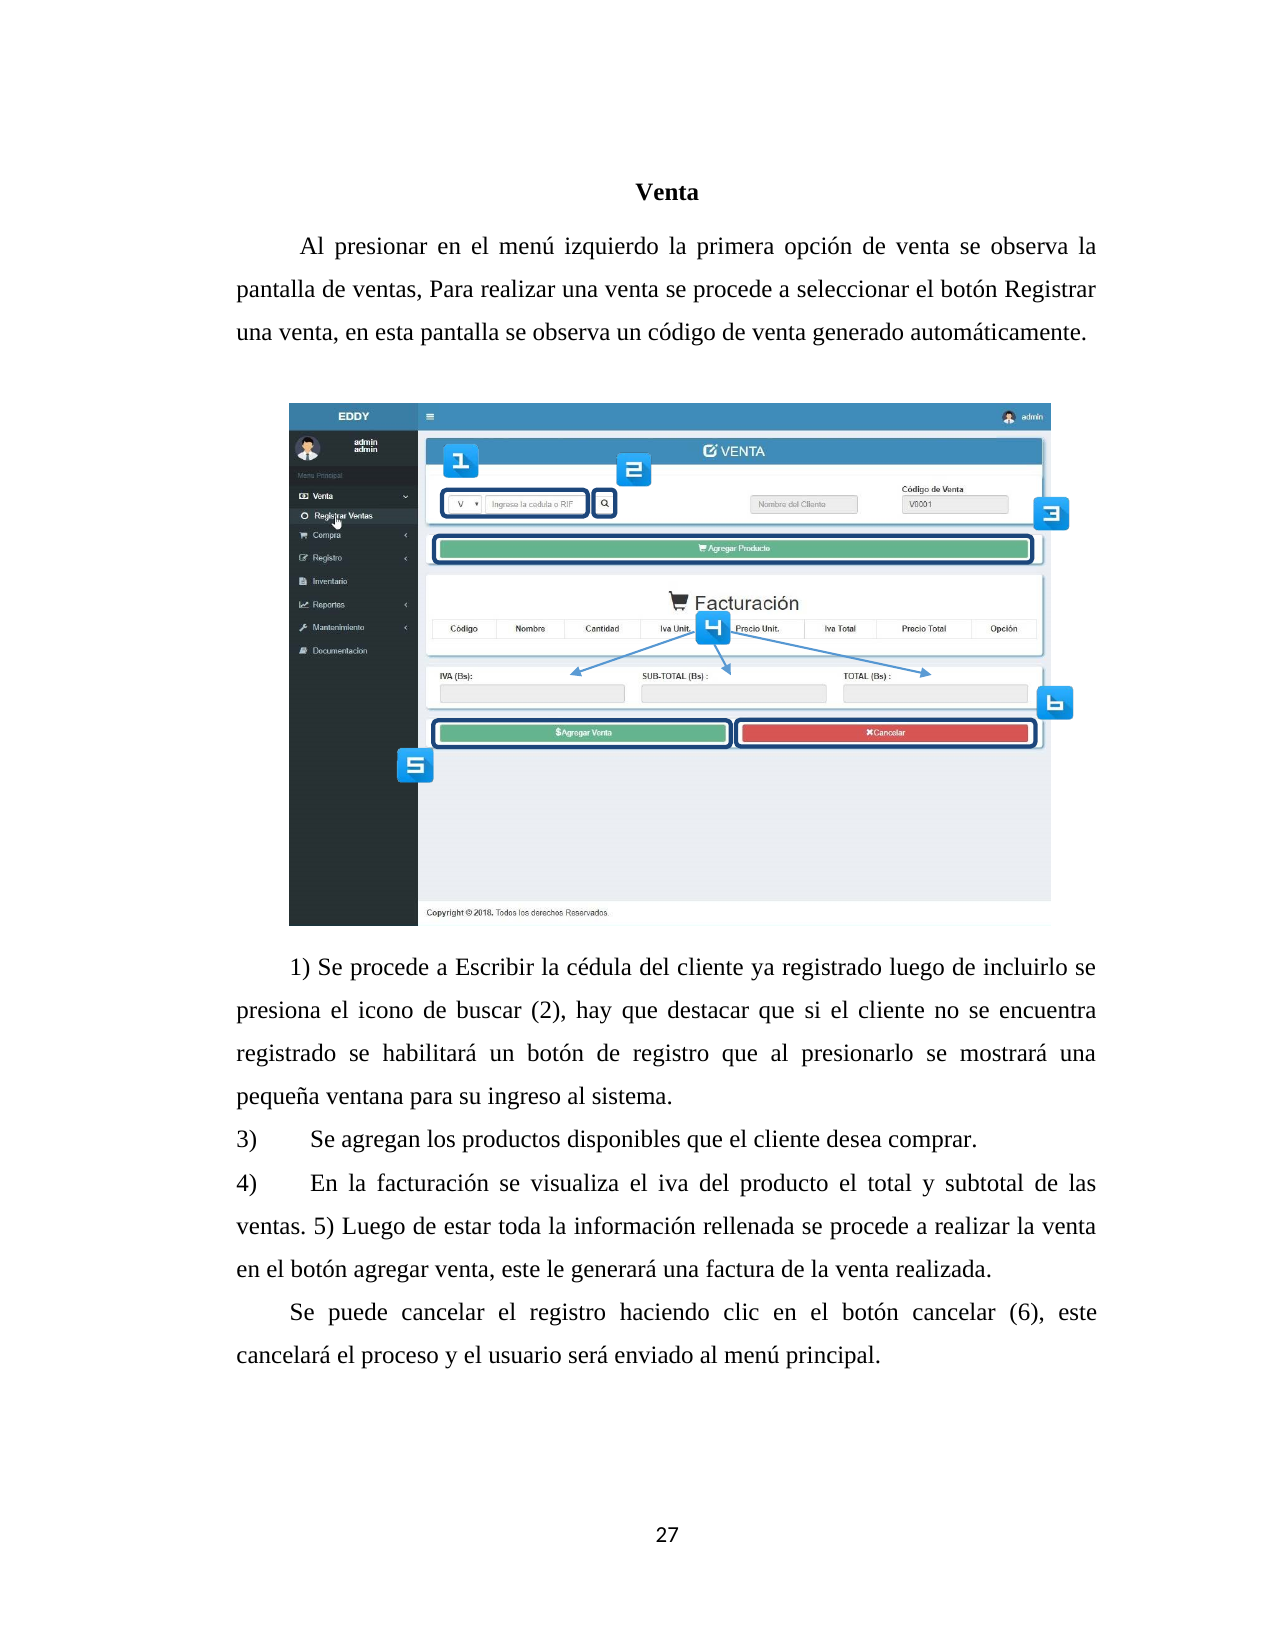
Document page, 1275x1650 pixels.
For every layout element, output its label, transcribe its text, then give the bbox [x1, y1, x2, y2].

text Venta [236, 177, 1098, 206]
text 1) Se procede a Escribir la cédula del cliente ya registrado luego de incluirlo se presiona el icono de buscar (2), hay que destacar que si el cliente no se encuentra registrado se habilitará un botón de registro que al presionarlo se mostrará una pequeña ventana para su ingreso al sistema. [236, 952, 1098, 1110]
list En la facturación se visualiza el iva del producto el total y subtotal de las ventas. 5) Luego de estar toda la información rellenada se procede a realizar la venta en el botón agregar venta, este le generará una factura de la venta realizada. [236, 1168, 1098, 1283]
picture [289, 403, 1074, 926]
list Se agregan los productos disponibles que el cliente desea comprar. [236, 1124, 1098, 1153]
text Se puede cancelar el registro haciendo clic en el botón cancelar (6), este cancelará el proceso y el usuario será enviado al menú principal. [236, 1297, 1098, 1369]
text Al presionar en el menú izquierdo la primera opción de venta se observa la pantalla de ventas, Para realizar una venta se procede a seleccionar el botón Registrar una venta, en esta pantalla se observa un código de venta generado automáticamente. [236, 231, 1098, 346]
